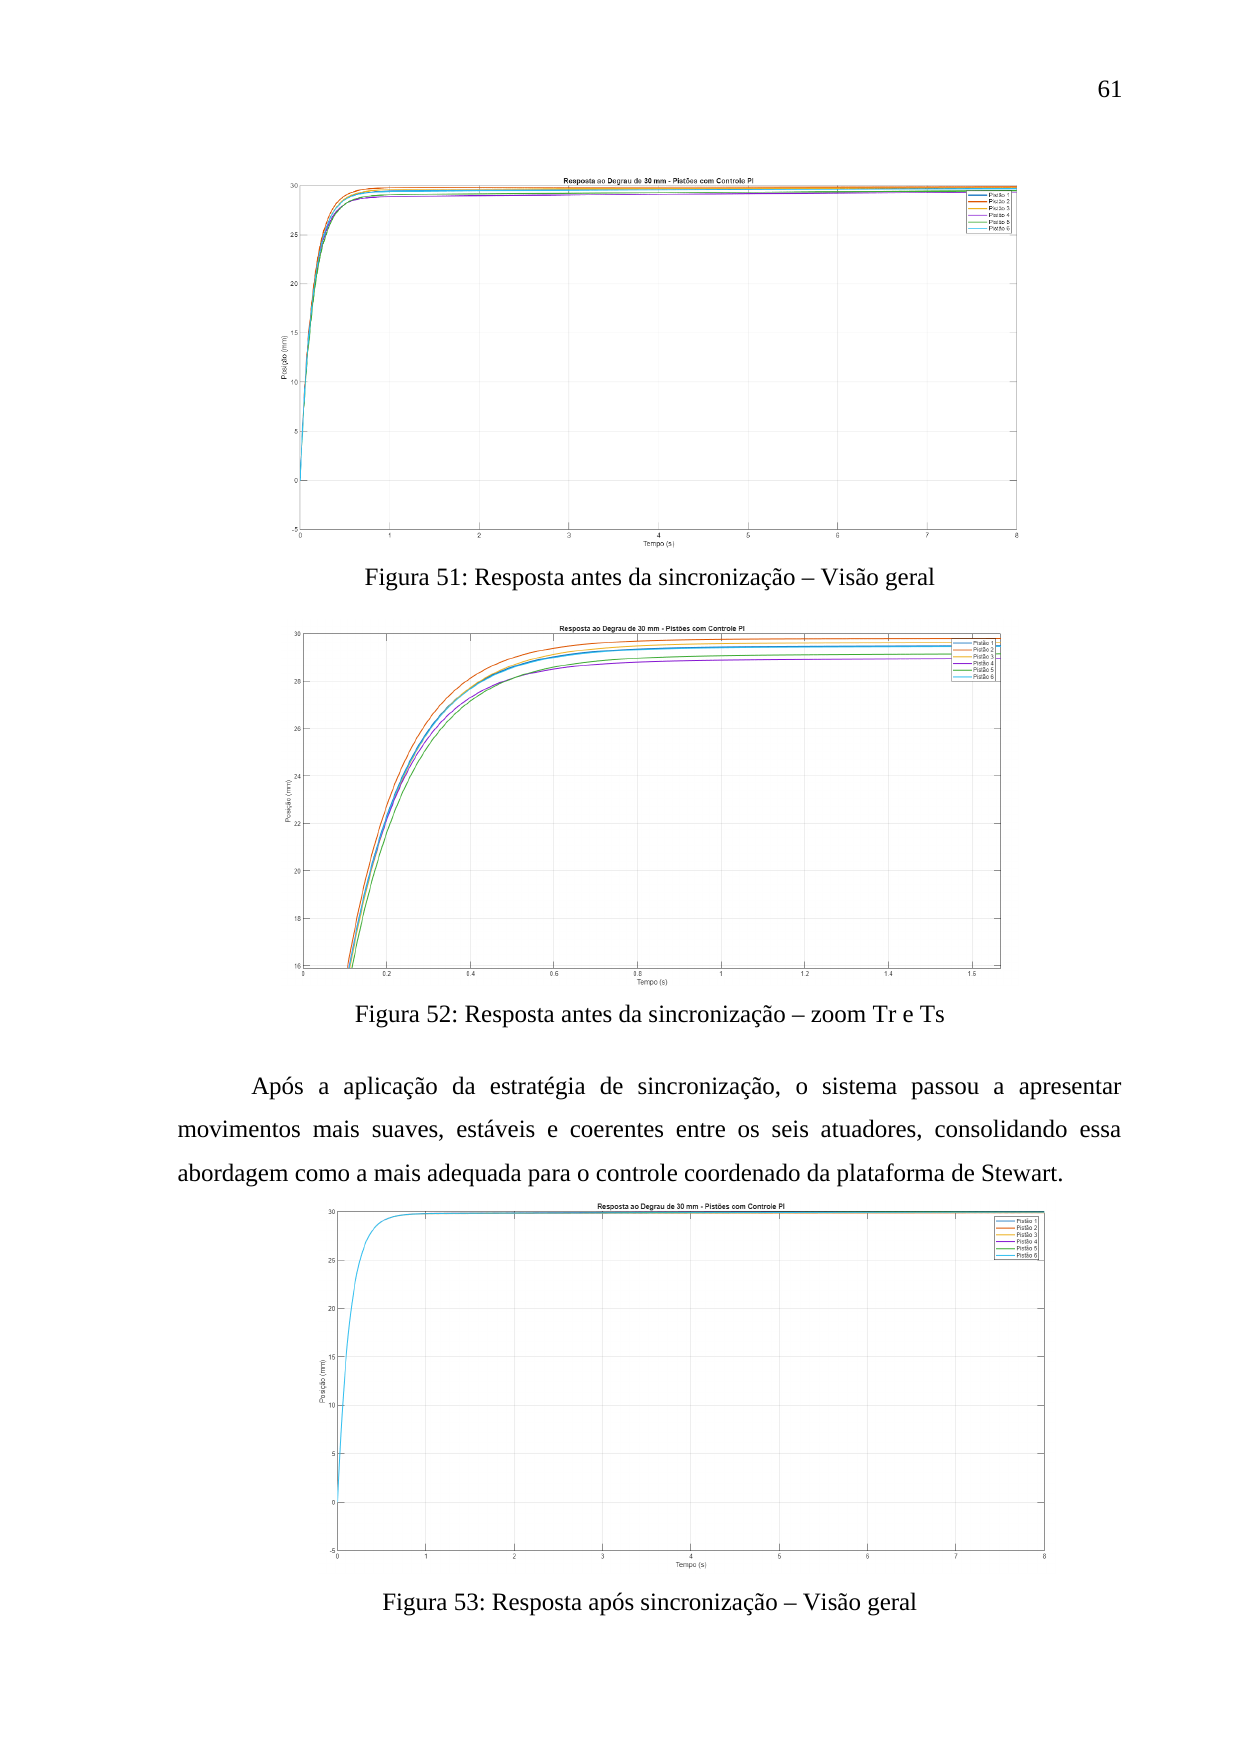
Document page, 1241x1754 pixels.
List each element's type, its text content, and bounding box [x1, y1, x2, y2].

text Figura 53: Resposta após sincronização – Visão geral [177, 1587, 1122, 1616]
text Figura 52: Resposta antes da sincronização – zoom Tr e Ts [177, 999, 1122, 1028]
text Após a aplicação da estratégia de sincronização, o sistema passou a apresentar movimentos mais suaves, estáveis e coerentes entre os seis atuadores, consolidando essa abordagem como a mais adequada para o controle coordenado da plataforma de Stewart. [177, 1071, 1122, 1186]
picture [280, 619, 1019, 986]
picture [280, 177, 1019, 548]
text Figura 51: Resposta antes da sincronização – Visão geral [177, 562, 1122, 591]
picture [317, 1200, 1056, 1574]
